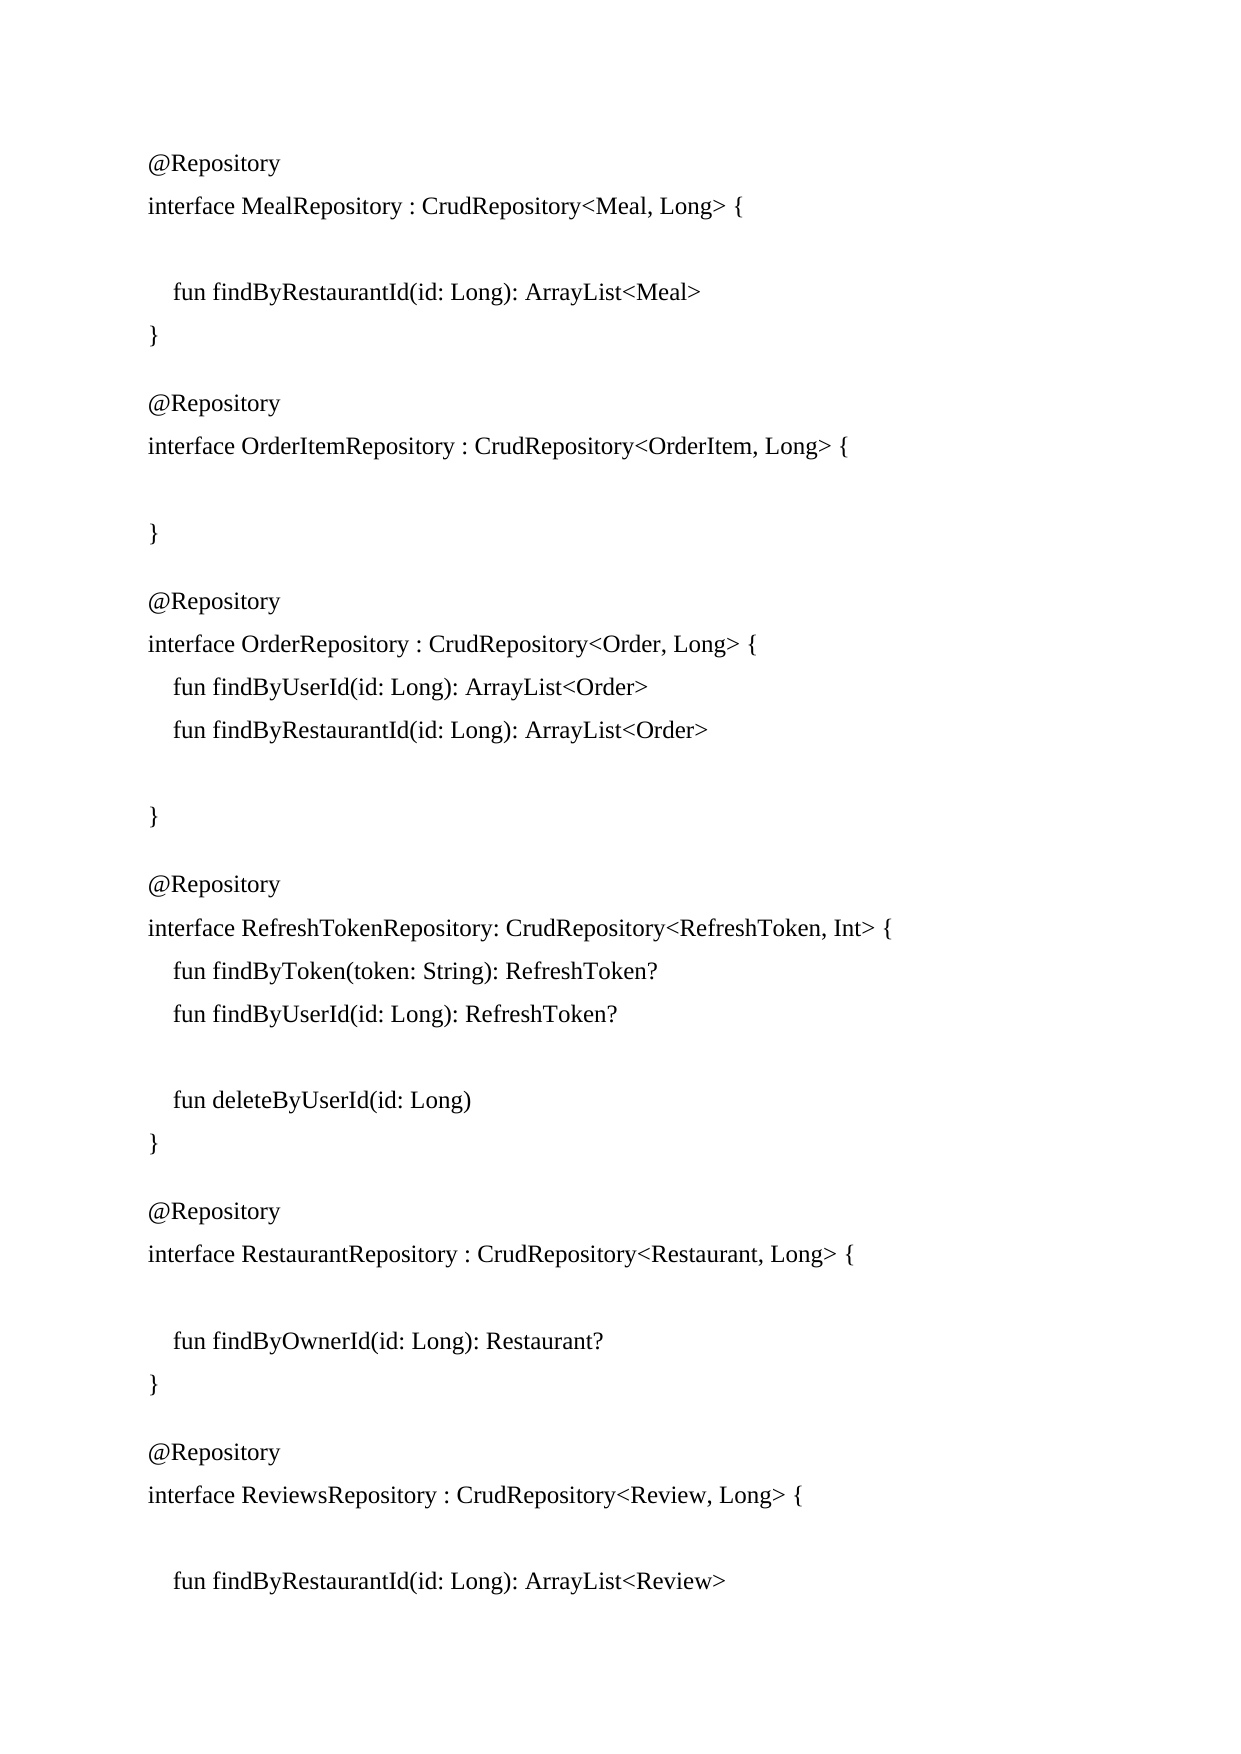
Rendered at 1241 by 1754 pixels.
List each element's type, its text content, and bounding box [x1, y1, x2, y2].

text @Repository interface OrderItemRepository : CrudRepository<OrderItem, Long> { } [148, 388, 1093, 546]
text @Repository interface OrderRepository : CrudRepository<Order, Long> { fun findByUserId(id: Long): ArrayList<Order> fun findByRestaurantId(id: Long): ArrayList<Order> } [148, 586, 1093, 830]
text @Repository interface MealRepository : CrudRepository<Meal, Long> { fun findByRestaurantId(id: Long): ArrayList<Meal> } [148, 148, 1093, 349]
text @Repository interface RestaurantRepository : CrudRepository<Restaurant, Long> { fun findByOwnerId(id: Long): Restaurant? } [148, 1196, 1093, 1398]
text @Repository interface RefreshTokenRepository: CrudRepository<RefreshToken, Int> { fun findByToken(token: String): RefreshToken? fun findByUserId(id: Long): RefreshToken? fun deleteByUserId(id: Long) } [148, 869, 1093, 1157]
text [148, 1437, 1093, 1595]
